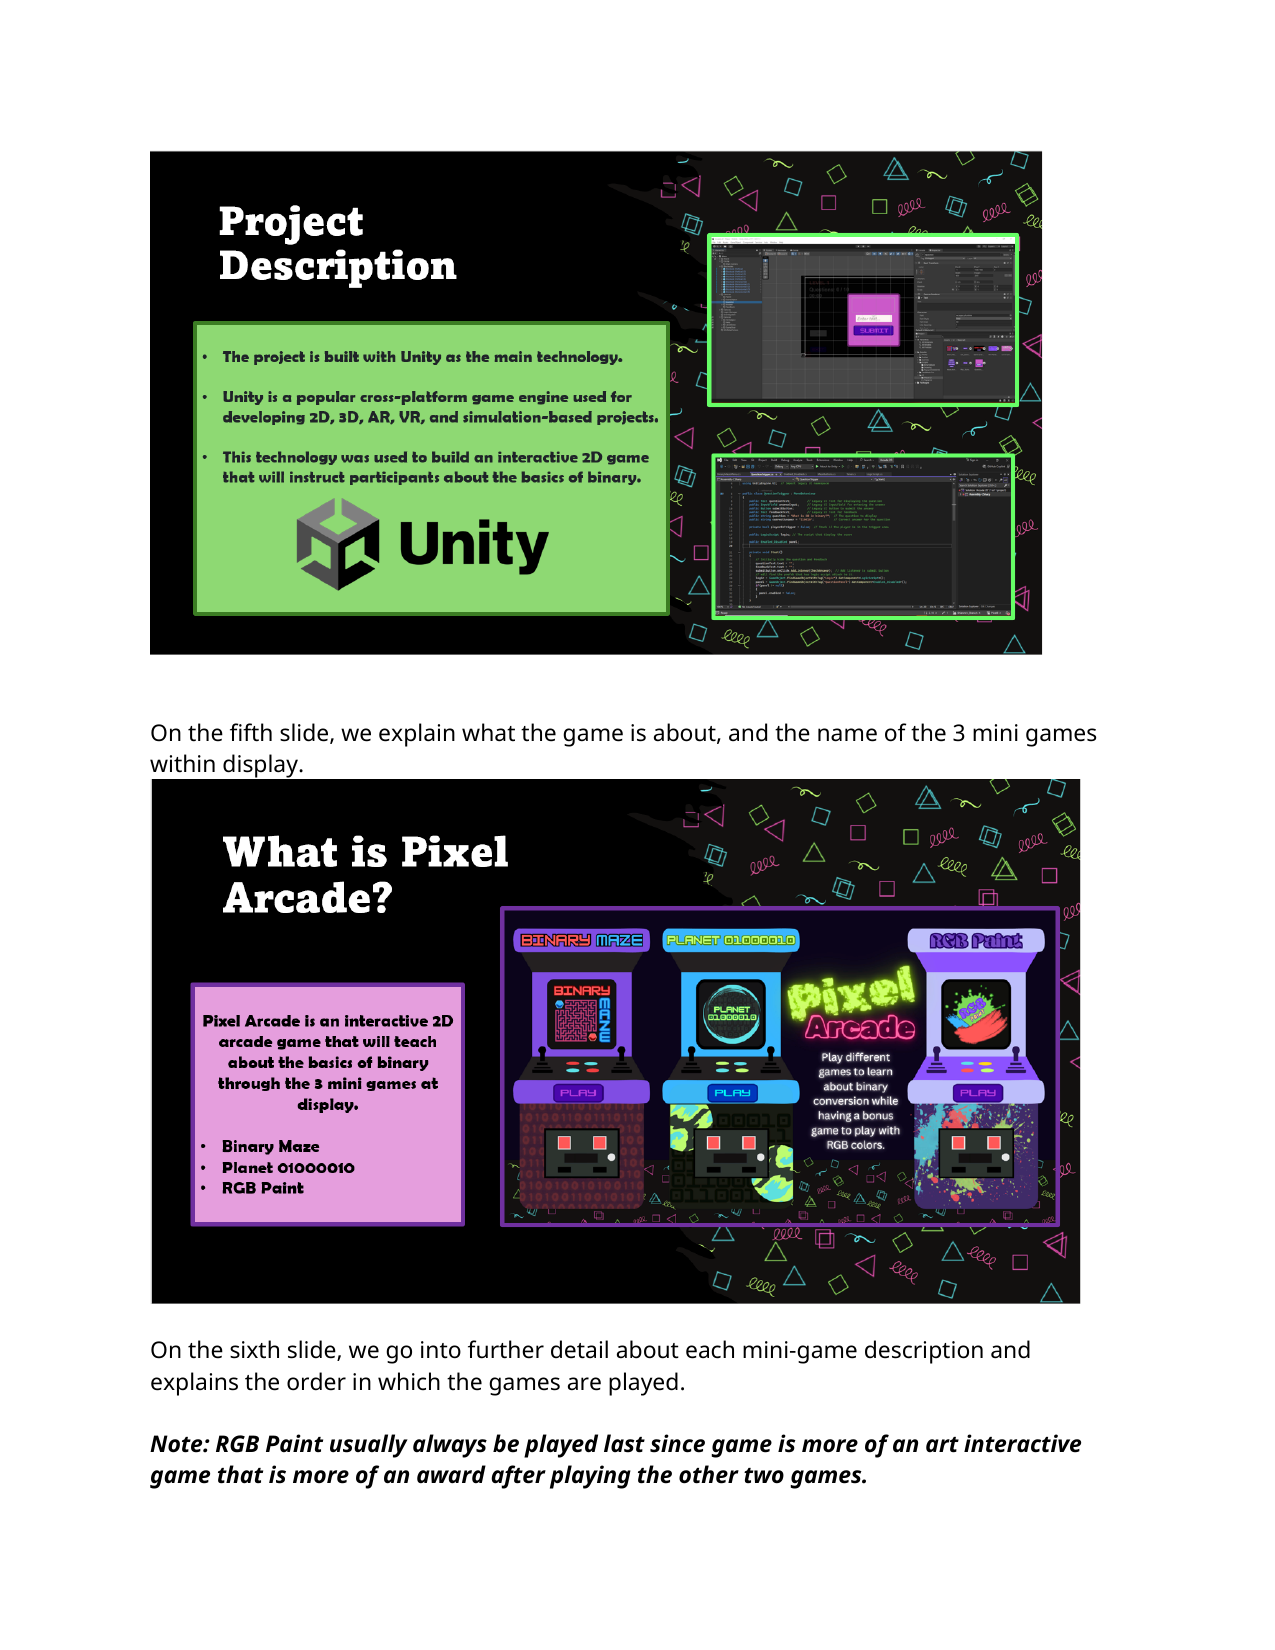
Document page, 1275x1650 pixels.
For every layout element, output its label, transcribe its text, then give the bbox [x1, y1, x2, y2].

text Note: RGB Paint usually always be played last since game is more of an art interactive game that is more of an award after playing the other two games. [150, 1428, 1125, 1491]
text On the sixth slide, we go into further detail about each mini-game description and explains the order in which the games are played. [150, 1334, 1125, 1397]
picture [150, 779, 1081, 1304]
text On the fifth slide, we explain what the game is about, and the name of the 3 mini games within display. [150, 717, 1125, 780]
picture [150, 150, 1043, 655]
